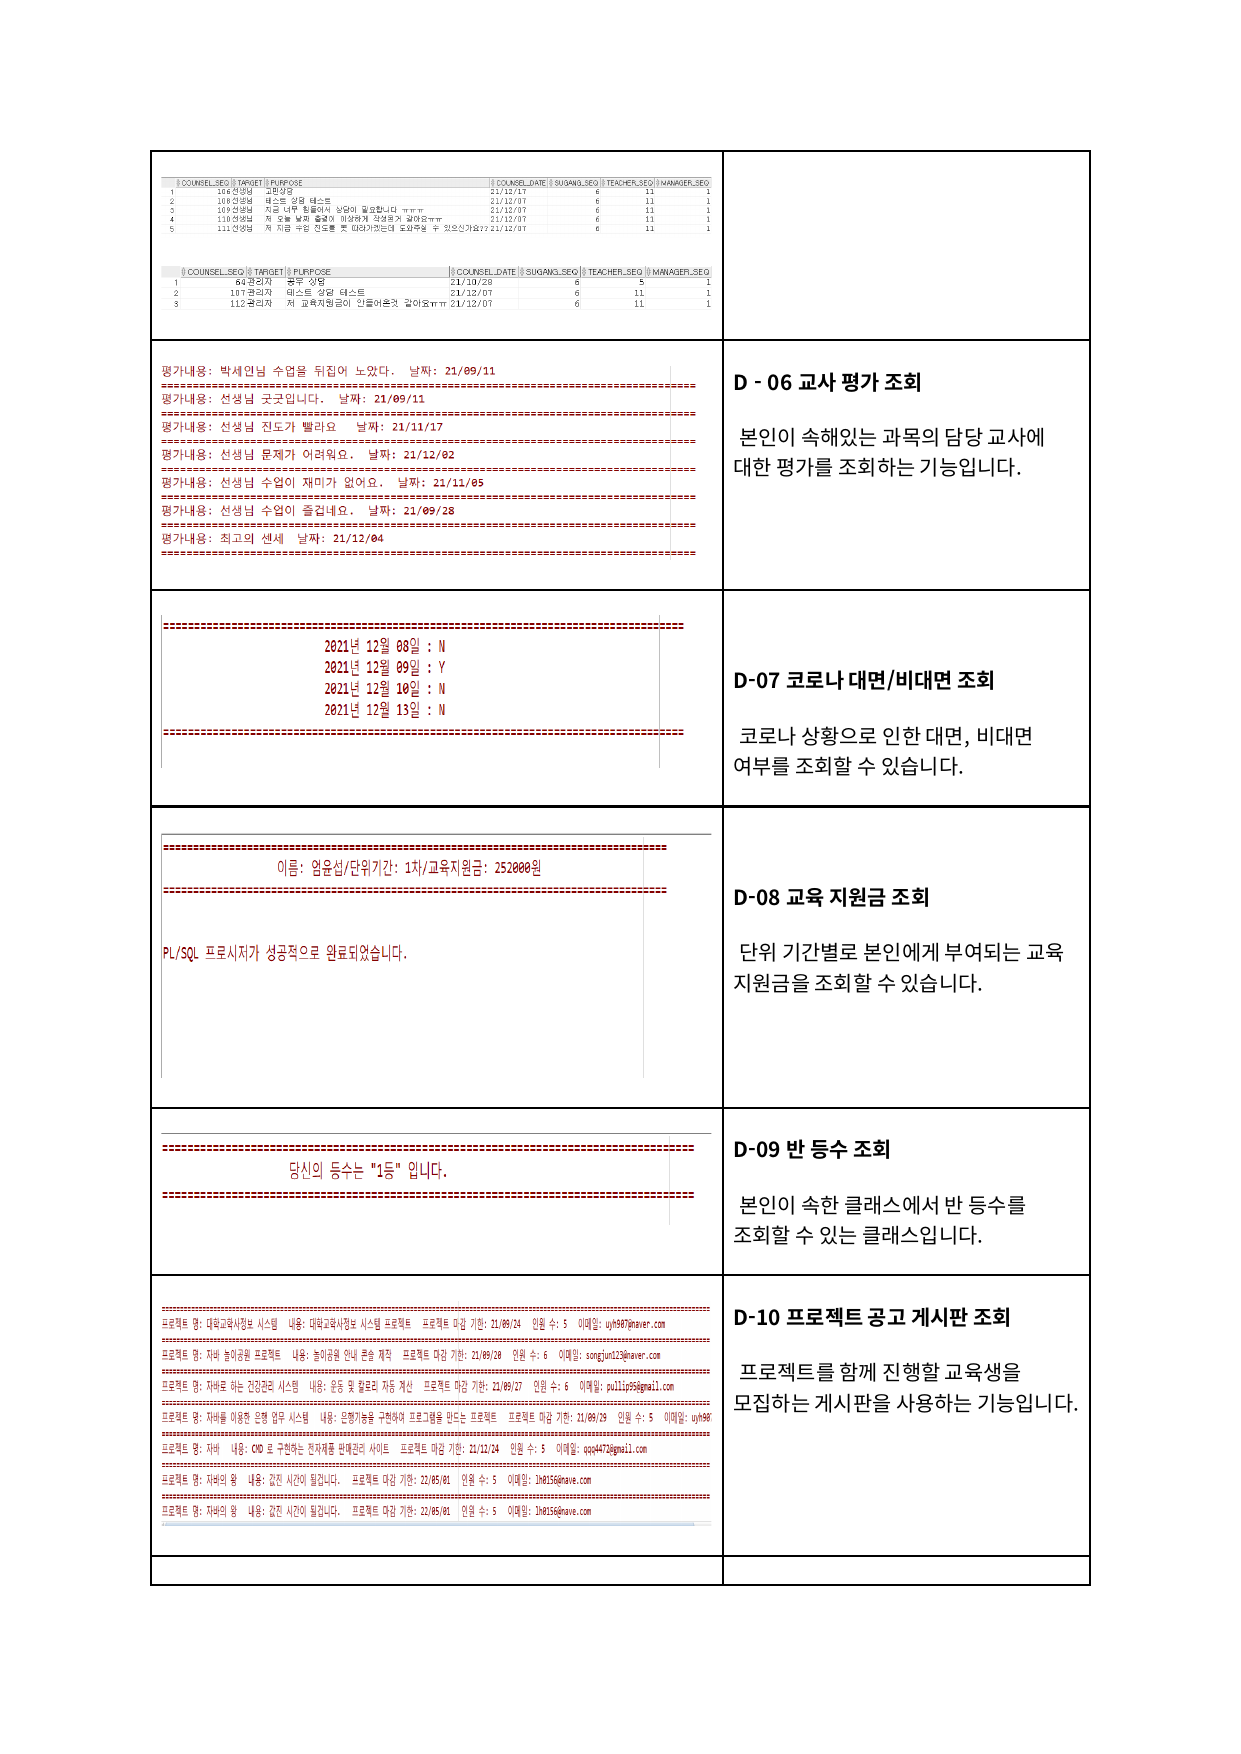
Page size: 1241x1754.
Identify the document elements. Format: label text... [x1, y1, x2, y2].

table_cell [152, 1557, 722, 1584]
table_cell [152, 591, 722, 805]
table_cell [724, 1557, 1089, 1584]
picture [161, 832, 712, 1078]
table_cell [724, 152, 1089, 339]
table_cell D-10 프로젝트 공고 게시판 조회 프로젝트를 함께 진행할 교육생을 모집하는 게시판을 사용하는 기능입니다. [724, 1276, 1089, 1554]
table_cell D-08 교육 지원금 조회 단위 기간별로 본인에게 부여되는 교육 지원금을 조회할 수 있습니다. [724, 808, 1089, 1107]
picture [161, 177, 712, 238]
table_cell D-09 반 등수 조회 본인이 속한 클래스에서 반 등수를 조회할 수 있는 클래스입니다. [724, 1109, 1089, 1274]
table_cell [152, 1109, 722, 1274]
table_cell [152, 341, 722, 589]
picture [161, 366, 712, 560]
picture [161, 1133, 712, 1225]
table_cell [152, 808, 722, 1107]
table_cell [152, 1276, 722, 1554]
table_cell [152, 152, 722, 339]
picture [161, 615, 712, 768]
picture [161, 266, 712, 311]
picture [161, 1301, 712, 1526]
table_cell D-07 코로나 대면/비대면 조회 코로나 상황으로 인한 대면, 비대면 여부를 조회할 수 있습니다. [724, 591, 1089, 805]
table_cell D - 06 교사 평가 조회 본인이 속해있는 과목의 담당 교사에 대한 평가를 조회하는 기능입니다. [724, 341, 1089, 589]
